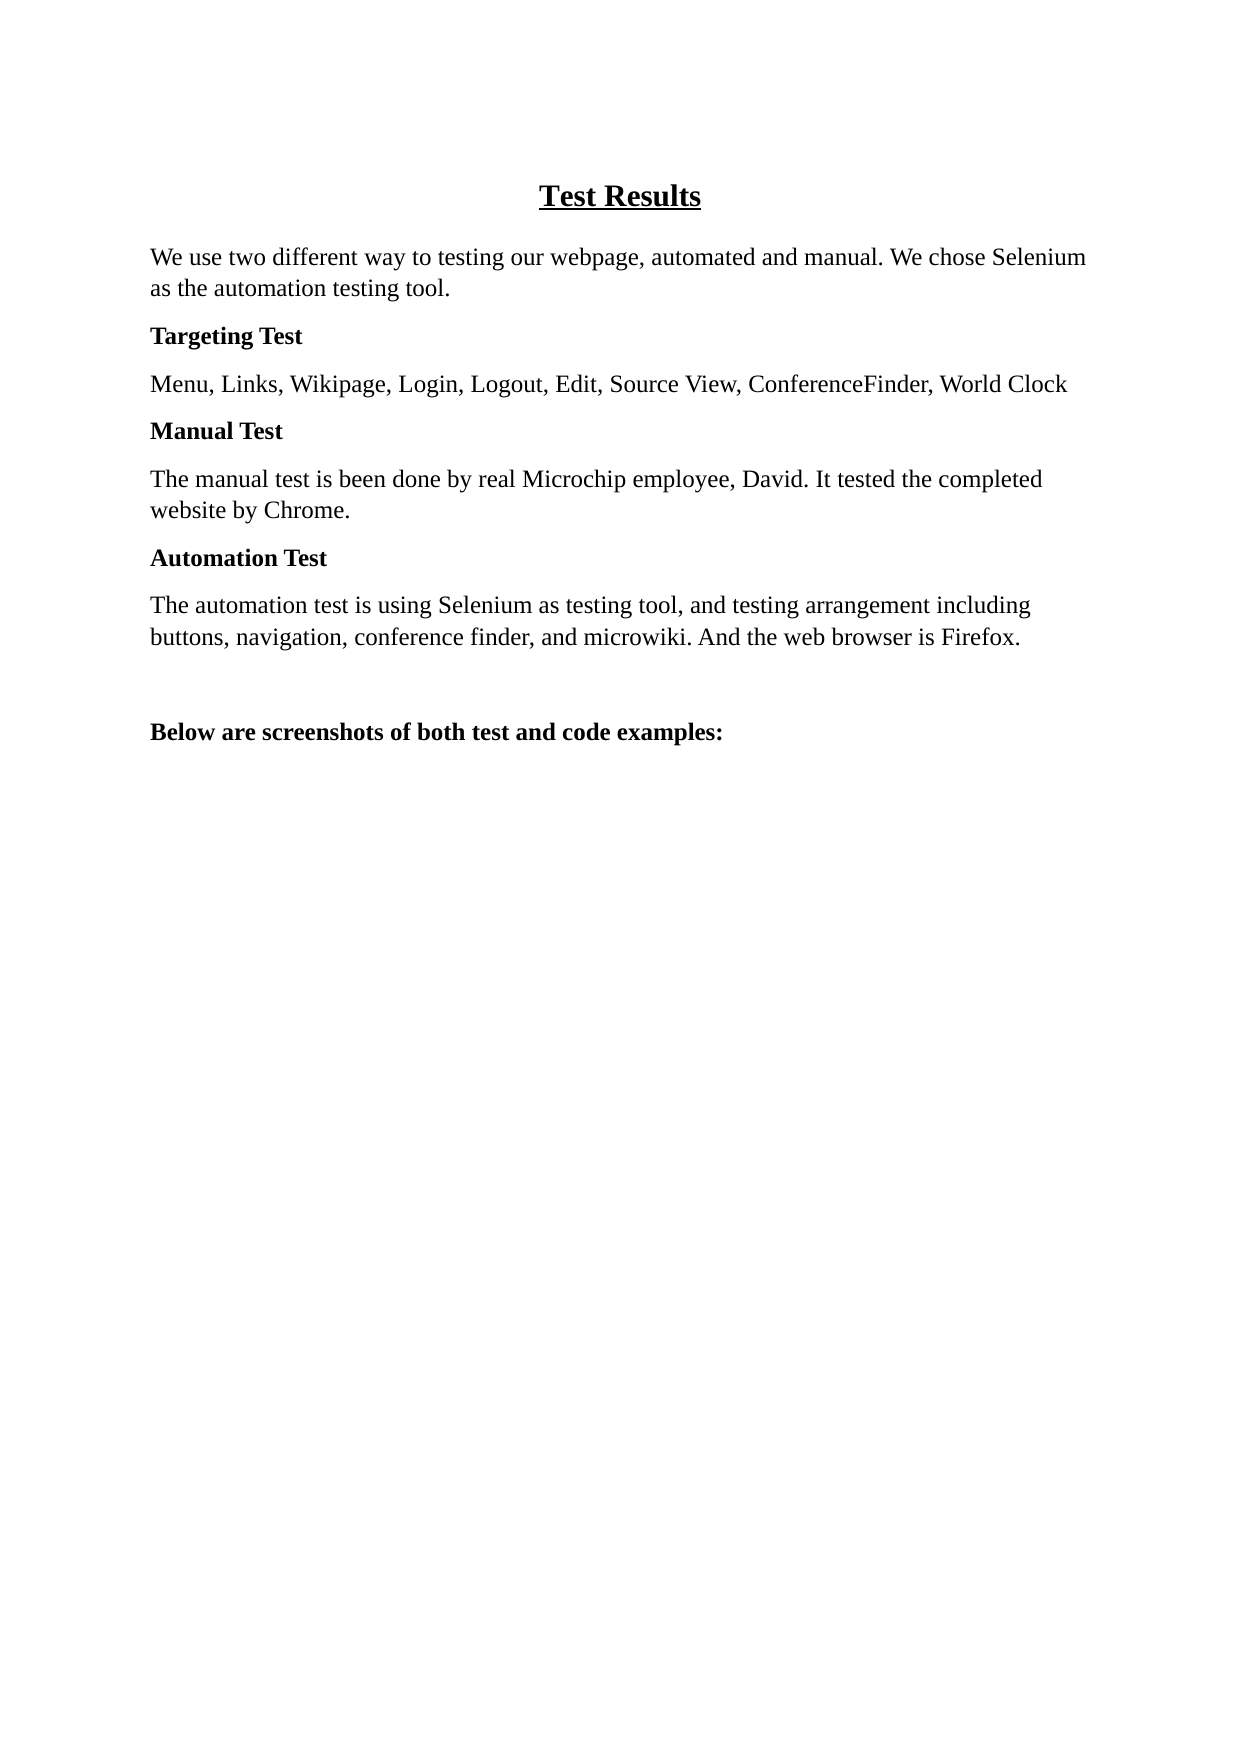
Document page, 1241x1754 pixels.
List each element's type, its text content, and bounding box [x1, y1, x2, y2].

text Manual Test [150, 416, 1090, 445]
subtitle Test Results [150, 177, 1090, 213]
text The manual test is been done by real Microchip employee, David. It tested the completed website by Chrome. [150, 464, 1090, 524]
text We use two different way to testing our webpage, automated and manual. We chose Selenium as the automation testing tool. [150, 242, 1090, 302]
text Automation Test [150, 543, 1090, 572]
text Menu, Links, Wikipage, Login, Logout, Edit, Source View, ConferenceFinder, World Clock [150, 369, 1090, 397]
text Below are screenshots of both test and code examples: [150, 717, 1090, 746]
text Targeting Test [150, 321, 1090, 350]
text The automation test is using Selenium as testing tool, and testing arrangement including buttons, navigation, conference finder, and microwiki. And the web browser is Firefox. [150, 591, 1090, 650]
